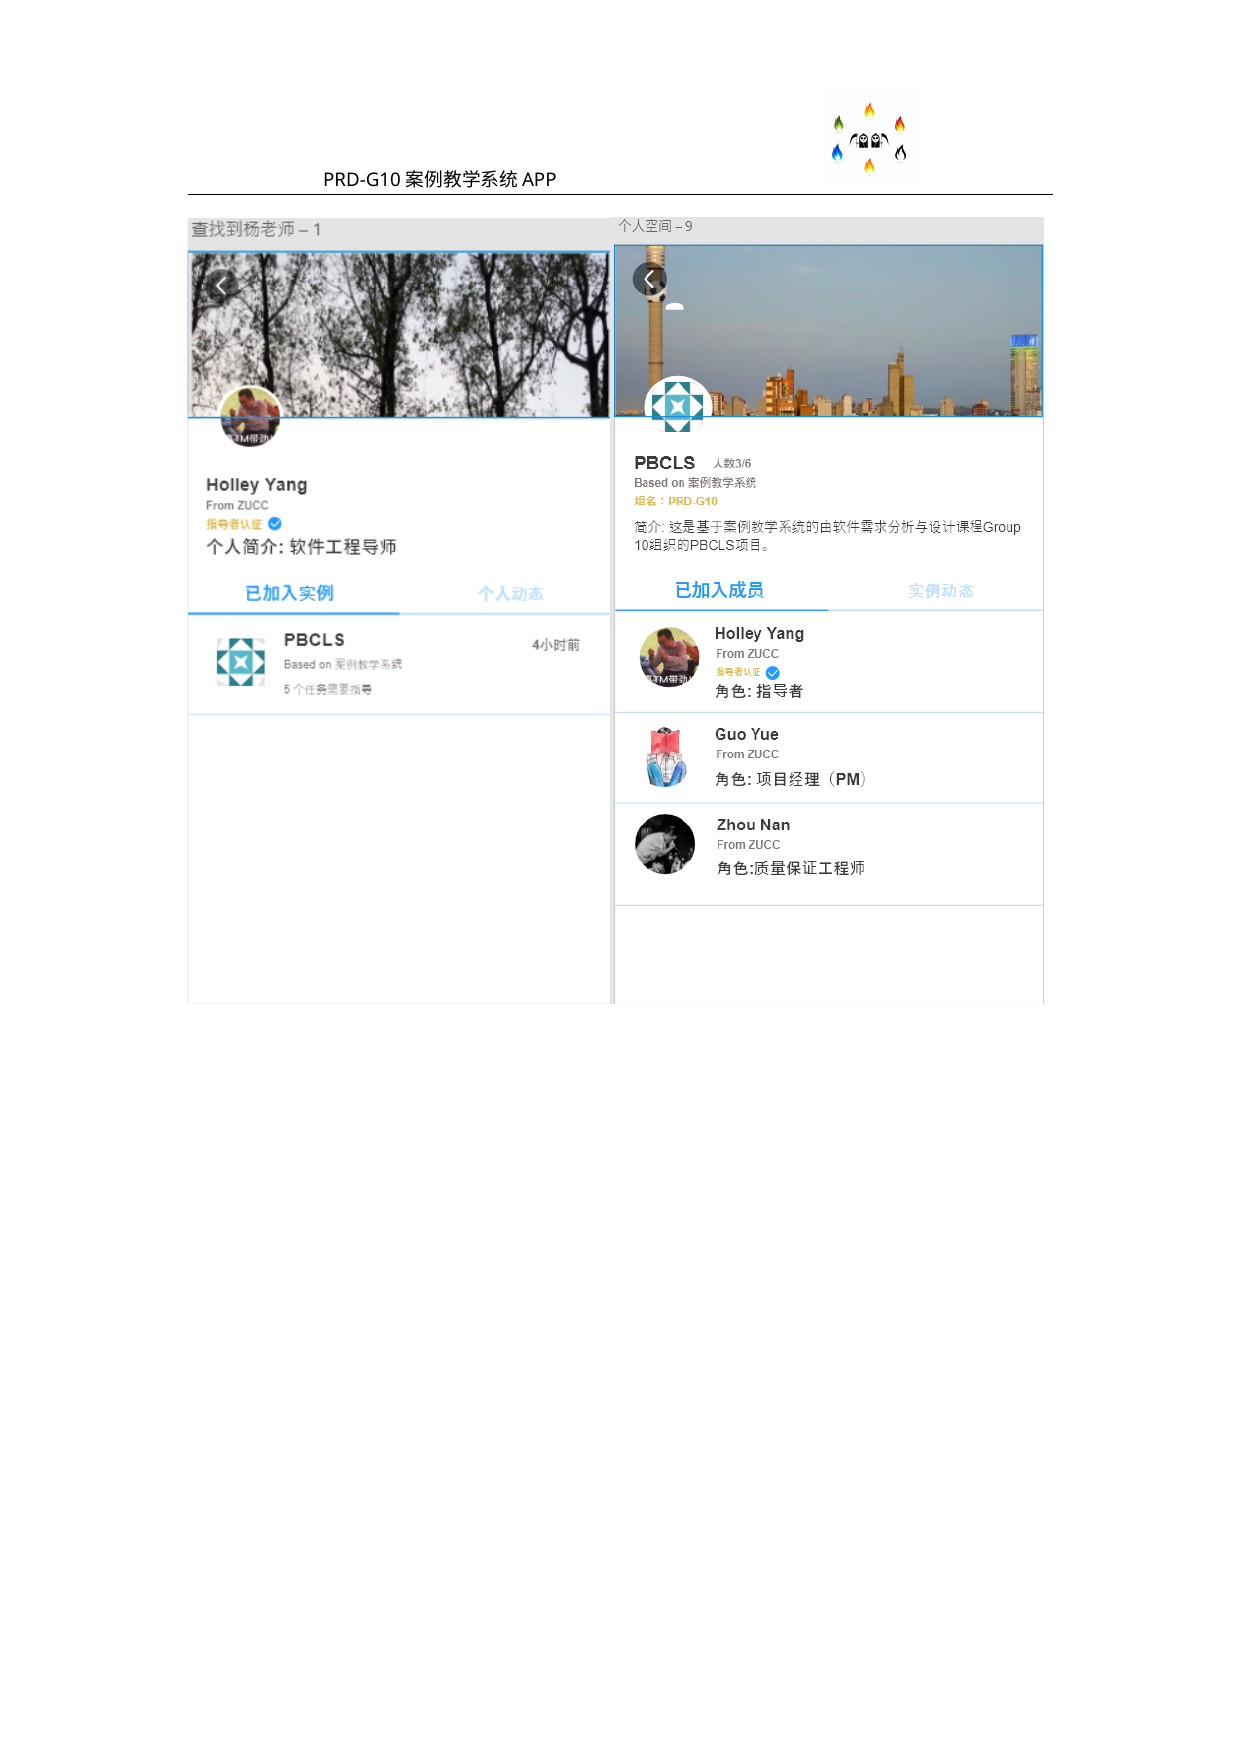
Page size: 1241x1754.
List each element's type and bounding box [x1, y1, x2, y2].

picture [820, 88, 918, 187]
picture [187, 217, 1045, 1004]
